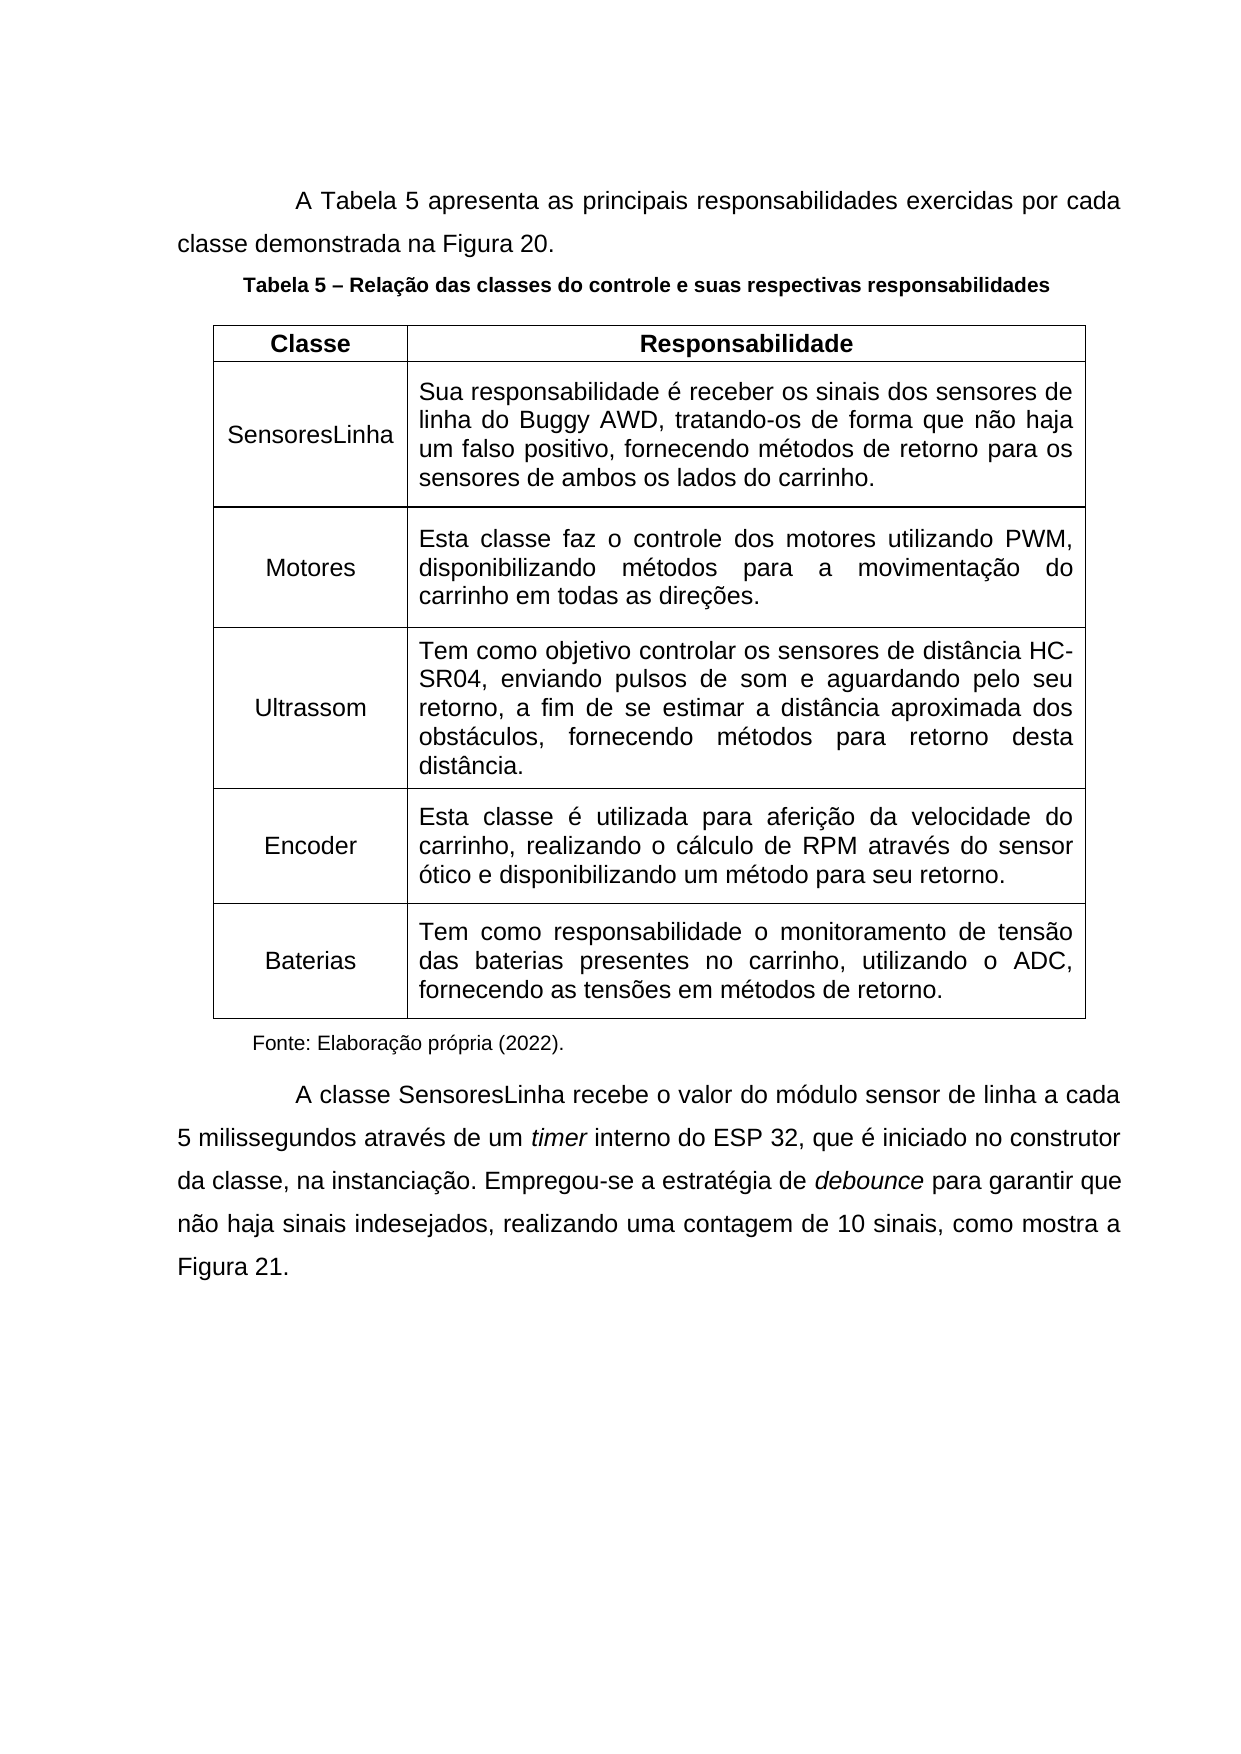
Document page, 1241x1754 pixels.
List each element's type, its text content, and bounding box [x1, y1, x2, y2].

text Tabela 5 – Relação das classes do controle e suas respectivas responsabilidades [177, 272, 1122, 325]
text A Tabela 5 apresenta as principais responsabilidades exercidas por cada classe demonstrada na Figura 20. [177, 186, 1122, 258]
table_cell Baterias [214, 904, 407, 1017]
table_cell SensoresLinha [214, 362, 407, 506]
table_cell Esta classe faz o controle dos motores utilizando PWM, disponibilizando métodos para a movimentação do carrinho em todas as direções. [408, 508, 1085, 627]
table_cell Tem como responsabilidade o monitoramento de tensão das baterias presentes no carrinho, utilizando o ADC, fornecendo as tensões em métodos de retorno. [408, 904, 1085, 1017]
table_cell Encoder [214, 789, 407, 902]
table_cell Ultrassom [214, 628, 407, 788]
table_cell Esta classe é utilizada para aferição da velocidade do carrinho, realizando o cálculo de RPM através do sensor ótico e disponibilizando um método para seu retorno. [408, 789, 1085, 902]
table_cell Tem como objetivo controlar os sensores de distância HC-SR04, enviando pulsos de som e aguardando pelo seu retorno, a fim de se estimar a distância aproximada dos obstáculos, fornecendo métodos para retorno desta distância. [408, 628, 1085, 788]
table_header Responsabilidade [408, 326, 1085, 361]
table_cell Sua responsabilidade é receber os sinais dos sensores de linha do Buggy AWD, tratando-os de forma que não haja um falso positivo, fornecendo métodos de retorno para os sensores de ambos os lados do carrinho. [408, 362, 1085, 506]
text Fonte: Elaboração própria (2022). [177, 1031, 1122, 1055]
table_header Classe [214, 326, 407, 361]
text A classe SensoresLinha recebe o valor do módulo sensor de linha a cada 5 milissegundos através de um timer interno do ESP 32, que é iniciado no construtor da classe, na instanciação. Empregou-se a estratégia de debounce para garantir que não haja sinais indesejados, realizando uma contagem de 10 sinais, como mostra a Figura 21. [177, 1080, 1122, 1281]
table_cell Motores [214, 508, 407, 627]
